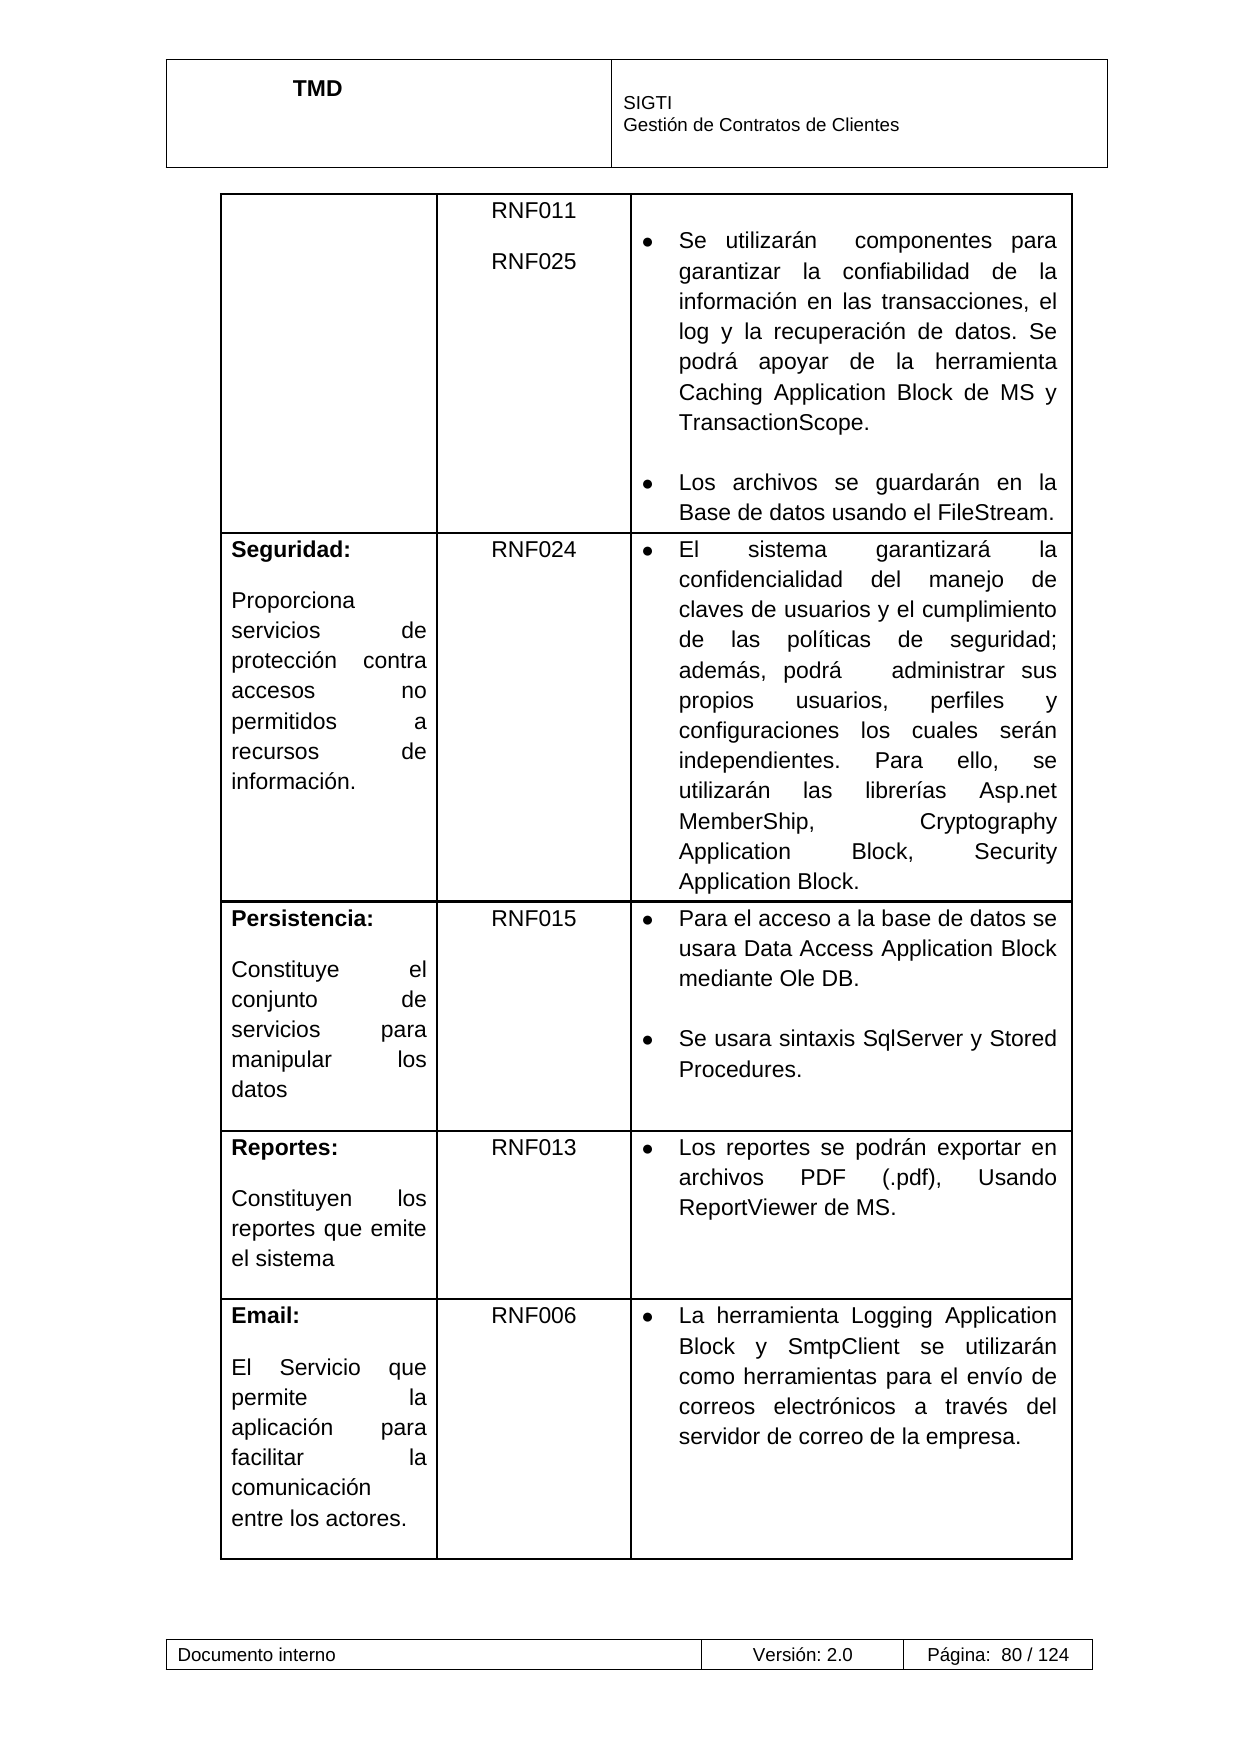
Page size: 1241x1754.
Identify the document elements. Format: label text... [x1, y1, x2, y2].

table_cell Email: El Servicio que permite la aplicación para facilitar la comunicación entre los actores. [222, 1300, 436, 1558]
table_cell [222, 195, 436, 532]
table_cell Para el acceso a la base de datos se usara Data Access Application Block mediante Ole DB. Se usara sintaxis SqlServer y Stored Procedures. [632, 903, 1071, 1129]
table_cell Seguridad: Proporciona servicios de protección contra accesos no permitidos a recursos de información. [222, 534, 436, 900]
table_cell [438, 195, 630, 532]
table_cell RNF024 [438, 534, 630, 900]
table_cell El sistema garantizará la confidencialidad del manejo de claves de usuarios y el cumplimiento de las políticas de seguridad; además, podrá administrar sus propios usuarios, perfiles y configuraciones los cuales serán independientes. Para ello, se utilizarán las librerías Asp.net MemberShip, Cryptography Application Block, Security Application Block. [632, 534, 1071, 900]
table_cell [632, 195, 1071, 532]
table_cell Reportes: Constituyen los reportes que emite el sistema [222, 1132, 436, 1298]
table_cell Persistencia: Constituye el conjunto de servicios para manipular los datos [222, 903, 436, 1129]
table_cell La herramienta Logging Application Block y SmtpClient se utilizarán como herramientas para el envío de correos electrónicos a través del servidor de correo de la empresa. [632, 1300, 1071, 1558]
table_cell RNF015 [438, 903, 630, 1129]
table_cell RNF006 [438, 1300, 630, 1558]
table_cell Los reportes se podrán exportar en archivos PDF (.pdf), Usando ReportViewer de MS. [632, 1132, 1071, 1298]
table_cell RNF013 [438, 1132, 630, 1298]
